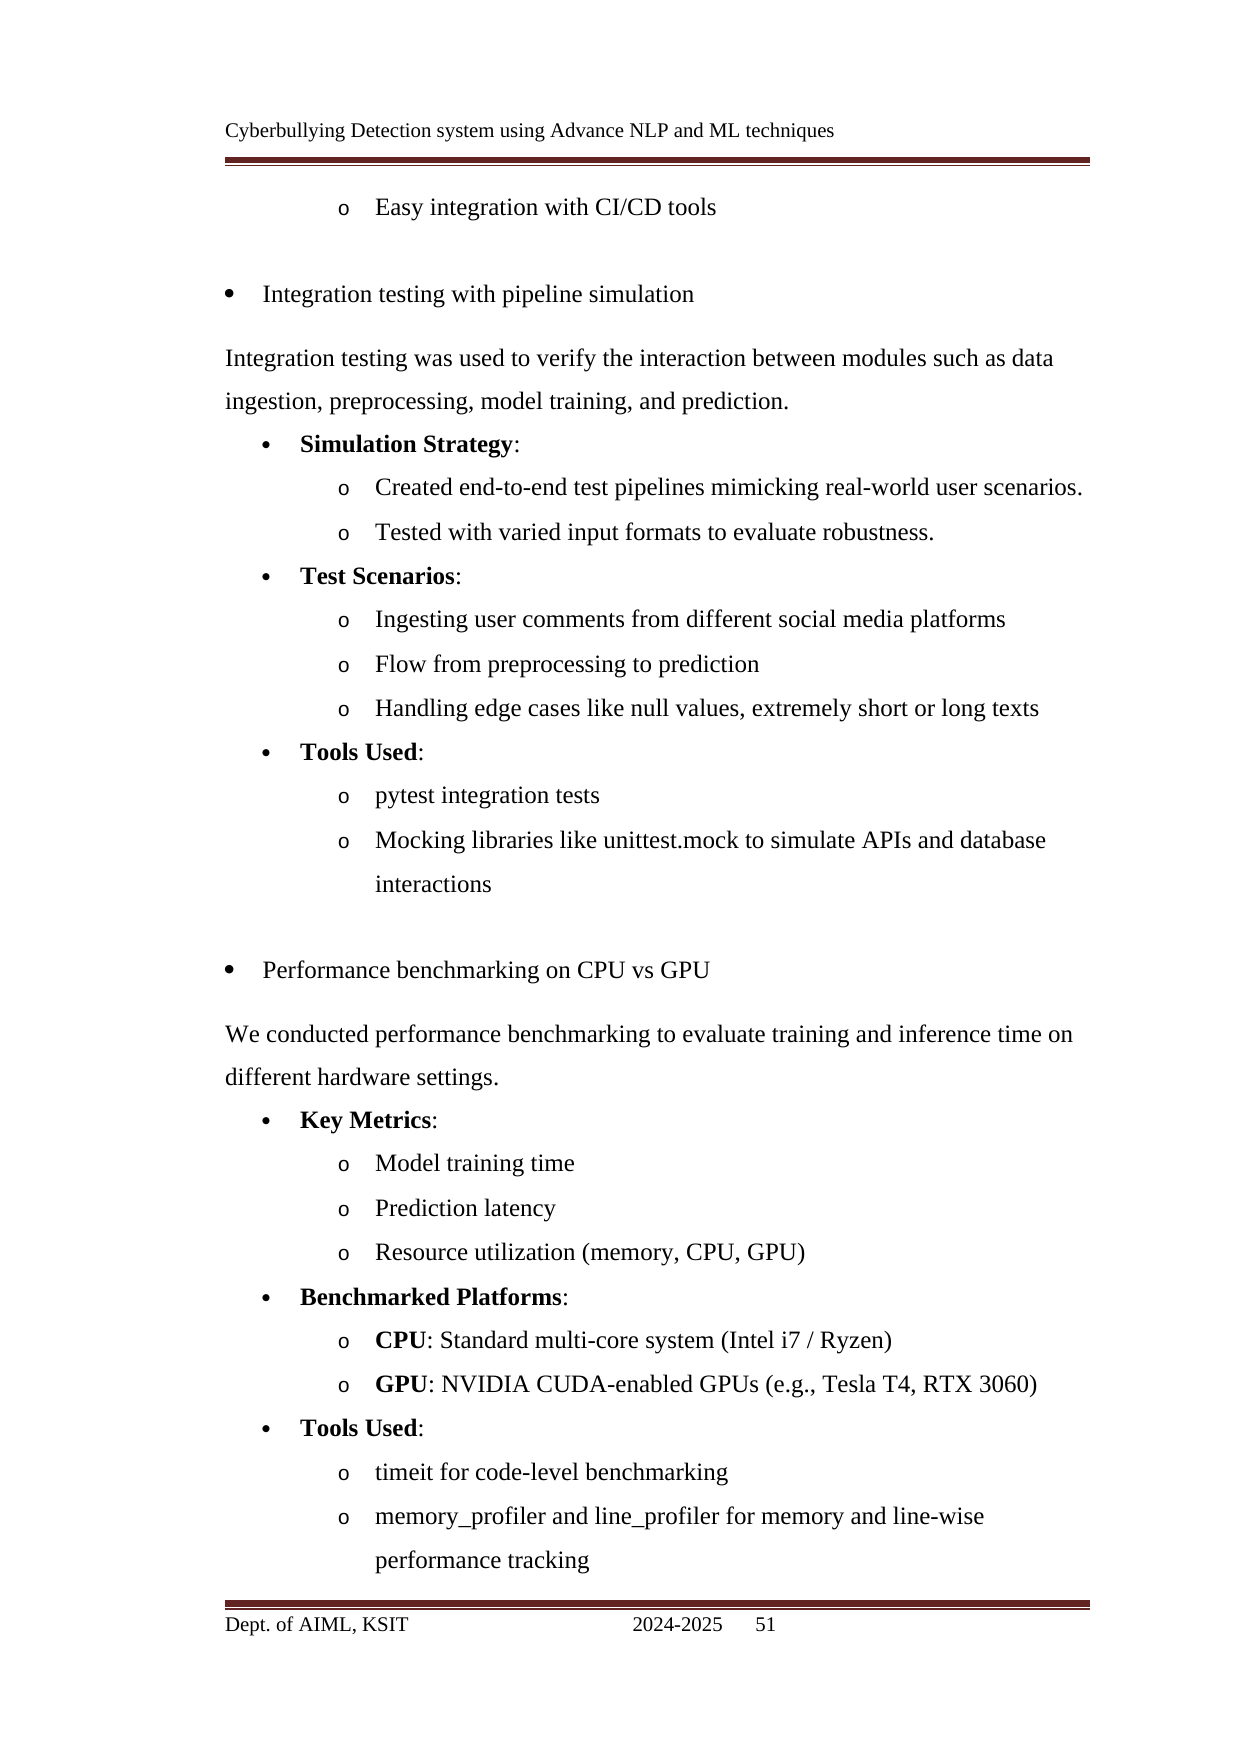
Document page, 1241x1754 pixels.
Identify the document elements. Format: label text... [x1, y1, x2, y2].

list CPU: Standard multi-core system (Intel i7 / Ryzen) [337, 1325, 1090, 1354]
list timeit for code-level benchmarking [337, 1457, 1090, 1486]
list Benchmarked Platforms: [262, 1282, 1090, 1310]
list Simulation Strategy: [262, 429, 1090, 458]
text We conducted performance benchmarking to evaluate training and inference time on different hardware settings. [225, 1019, 1090, 1091]
list Performance benchmarking on CPU vs GPU [225, 955, 1090, 984]
list Tested with varied input formats to evaluate robustness. [337, 517, 1090, 546]
list Flow from preprocessing to prediction [337, 649, 1090, 678]
list Test Scenarios: [262, 561, 1090, 590]
list Handling edge cases like null values, extremely short or long texts [337, 693, 1090, 723]
list Resource utilization (memory, CPU, GPU) [337, 1237, 1090, 1267]
text Integration testing was used to verify the interaction between modules such as data ingestion, preprocessing, model training, and prediction. [225, 343, 1090, 415]
list Created end-to-end test pipelines mimicking real-world user scenarios. [337, 472, 1090, 502]
list Mocking libraries like unittest.mock to simulate APIs and database interactions [337, 825, 1090, 898]
list Integration testing with pipeline simulation [225, 279, 1090, 308]
list Tools Used: [262, 1413, 1090, 1442]
list GPU: NVIDIA CUDA-enabled GPUs (e.g., Tesla T4, RTX 3060) [337, 1369, 1090, 1399]
list pytest integration tests [337, 781, 1090, 810]
list Model training time [337, 1148, 1090, 1178]
list Key Metrics: [262, 1105, 1090, 1134]
list Ingesting user comments from different social media platforms [337, 604, 1090, 634]
list Tools Used: [262, 737, 1090, 766]
list memory_profiler and line_profiler for memory and line-wise performance tracking [337, 1501, 1090, 1574]
list Easy integration with CI/CD tools [337, 192, 1090, 221]
list Prediction latency [337, 1193, 1090, 1222]
